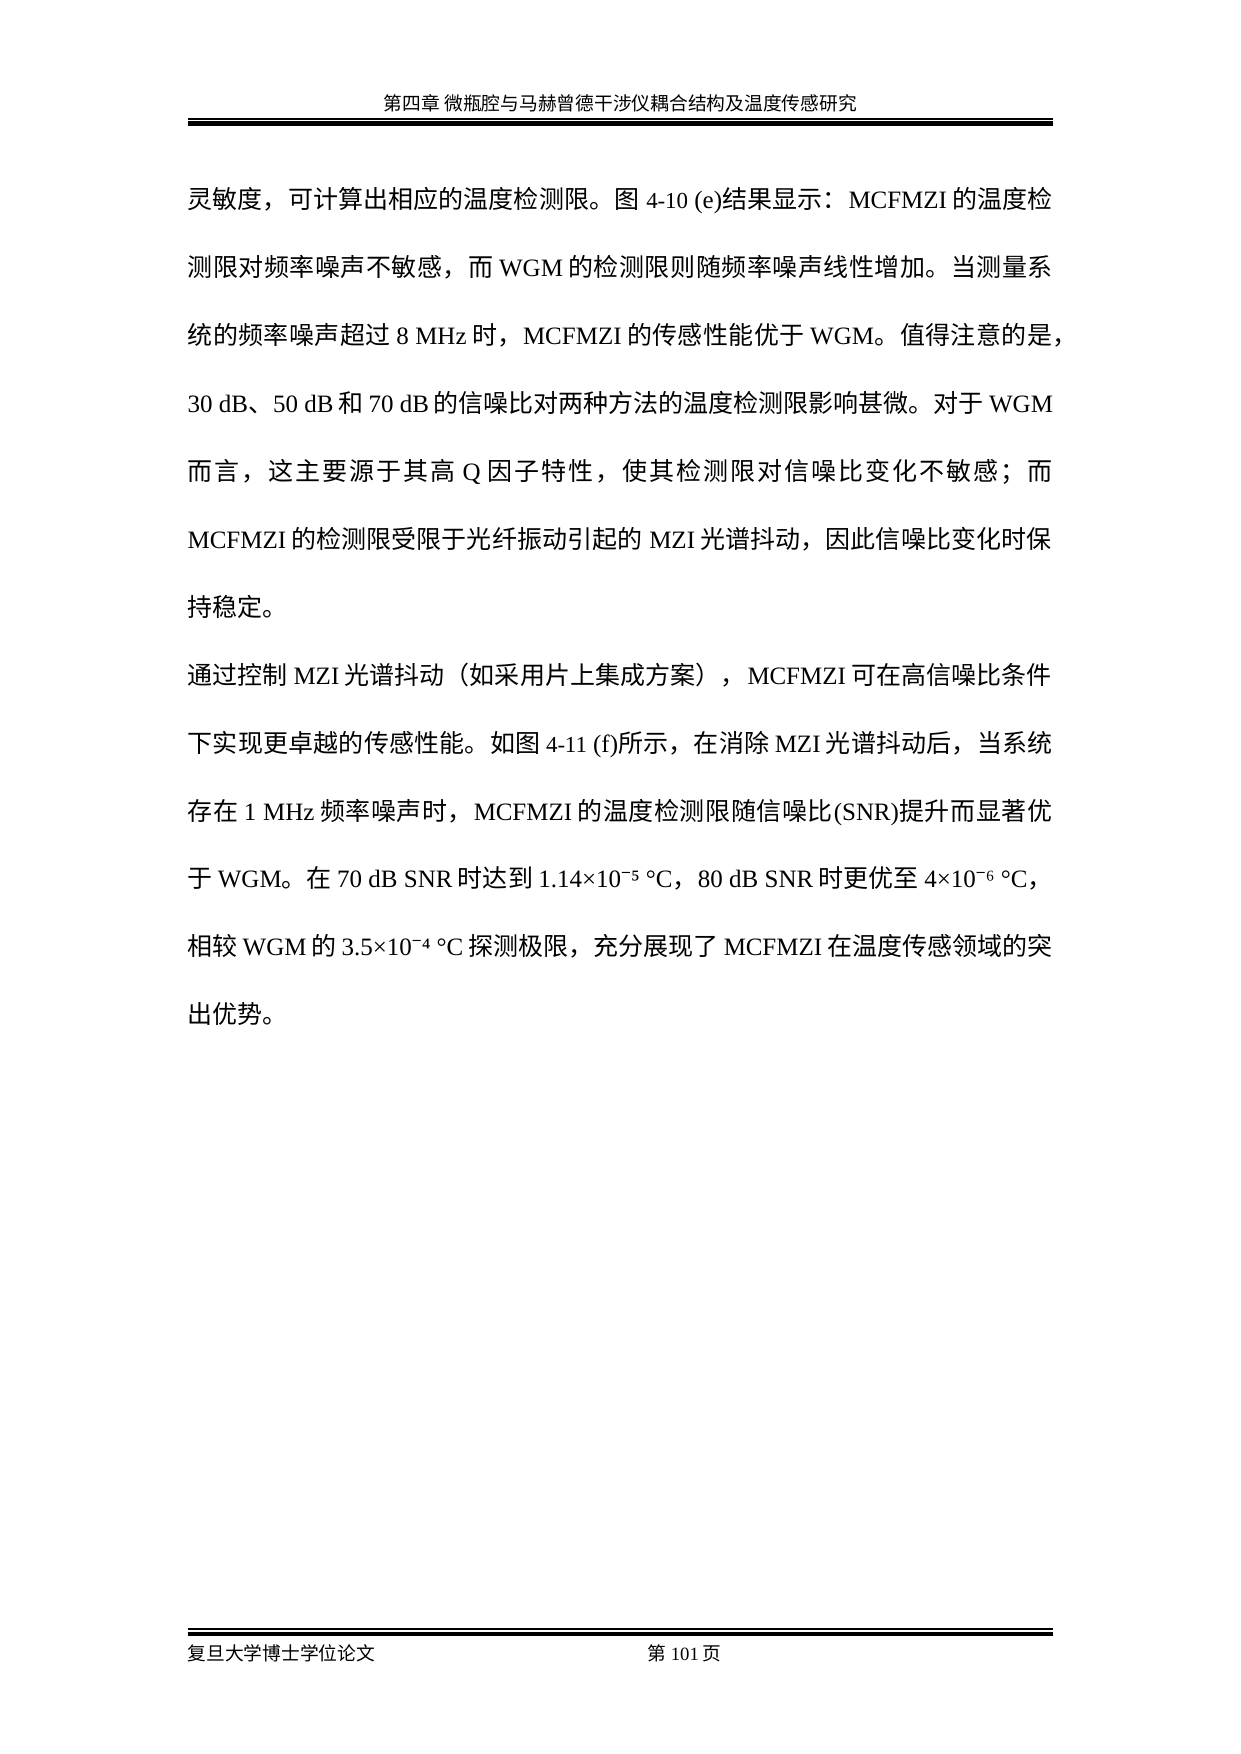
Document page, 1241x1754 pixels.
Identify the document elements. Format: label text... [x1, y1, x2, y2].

text 通过控制MZI光谱抖动（如采用片上集成方案），MCFMZI可在高信噪比条件下实现更卓越的传感性能。如图4-11 (f)所示，在消除MZI光谱抖动后，当系统存在1 MHz频率噪声时，MCFMZI的温度检测限随信噪比(SNR)提升而显著优于WGM。在70 dB SNR时达到1.14×10⁻⁵ °C，80 dB SNR时更优至4×10⁻⁶ °C，相较WGM的3.5×10⁻⁴ °C探测极限，充分展现了MCFMZI在温度传感领域的突出优势。 [187, 639, 1053, 1047]
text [187, 164, 1053, 639]
